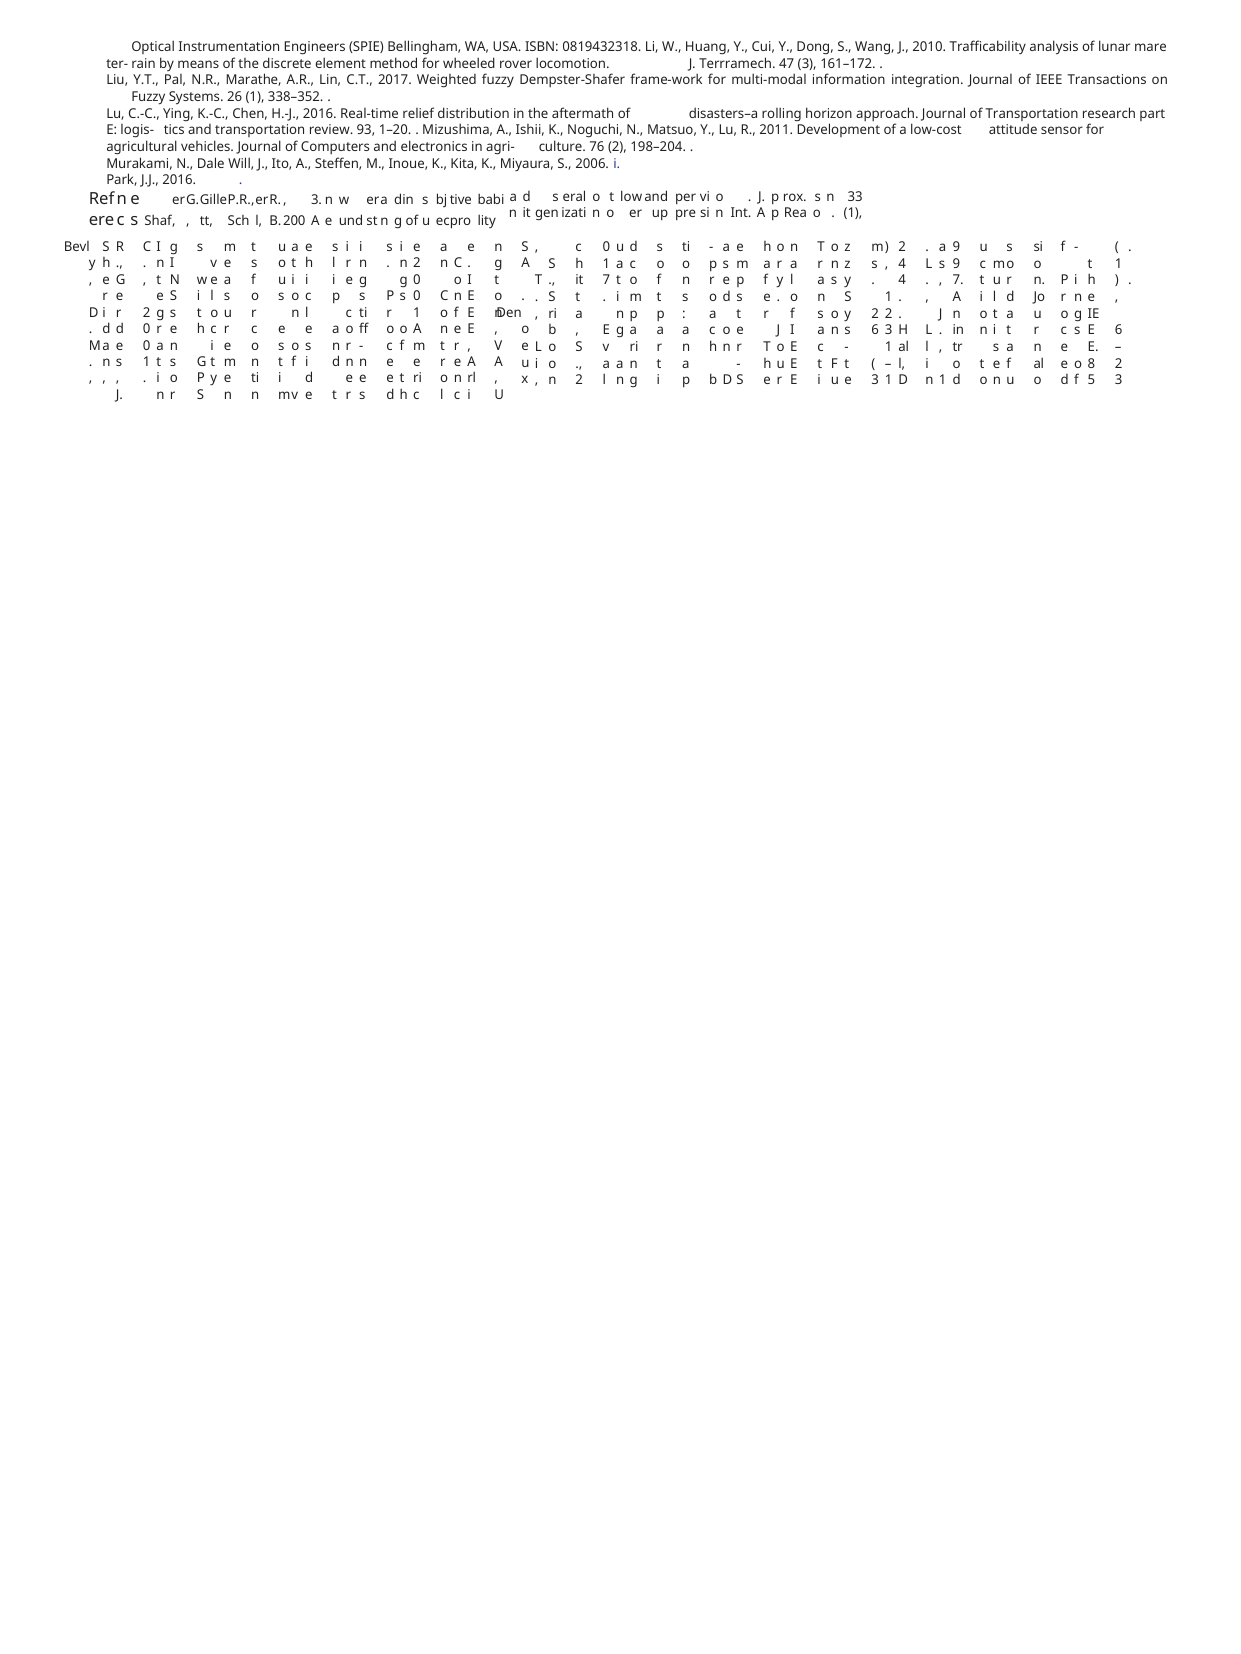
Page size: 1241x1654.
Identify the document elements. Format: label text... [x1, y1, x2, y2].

text Park, J.J., 2016. . [106, 171, 1172, 188]
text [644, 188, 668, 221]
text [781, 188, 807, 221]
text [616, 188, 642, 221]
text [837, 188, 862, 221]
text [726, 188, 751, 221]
text Lu, C.-C., Ying, K.-C., Chen, H.-J., 2016. Real-time relief distribution in the aftermath of disasters–a rolling horizon approach. Journal of Transportation research part E: logis- tics and transportation review. 93, 1–20. . Mizushima, A., Ishii, K., Noguchi, N., Matsuo, Y., Lu, R., 2011. Development of a low-cost attitude sensor for agricultural vehicles. Journal of Computers and electronics in agri- culture. 76 (2), 198–204. . [106, 105, 1172, 155]
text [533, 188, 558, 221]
text Murakami, N., Dale Will, J., Ito, A., Steffen, M., Inoue, K., Kita, K., Miyaura, S., 2006. i. [106, 155, 1170, 171]
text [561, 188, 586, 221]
text Optical Instrumentation Engineers (SPIE) Bellingham, WA, USA. ISBN: 0819432318. Li, W., Huang, Y., Cui, Y., Dong, S., Wang, J., 2010. Trafficability analysis of lunar mare ter- rain by means of the discrete element method for wheeled rover locomotion. J. Terrramech. 47 (3), 161–172. . [106, 38, 1172, 71]
text Liu, Y.T., Pal, N.R., Marathe, A.R., Lin, C.T., 2017. Weighted fuzzy Dempster-Shafer frame-work for multi-modal information integration. Journal of IEEE Transactions on Fuzzy Systems. 26 (1), 338–352. . [106, 71, 1170, 105]
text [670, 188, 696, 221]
text References Shafer, G., Gillett, P.R., Scherl, R.B., 2003. A new understanding of subjective probability [88, 188, 505, 229]
